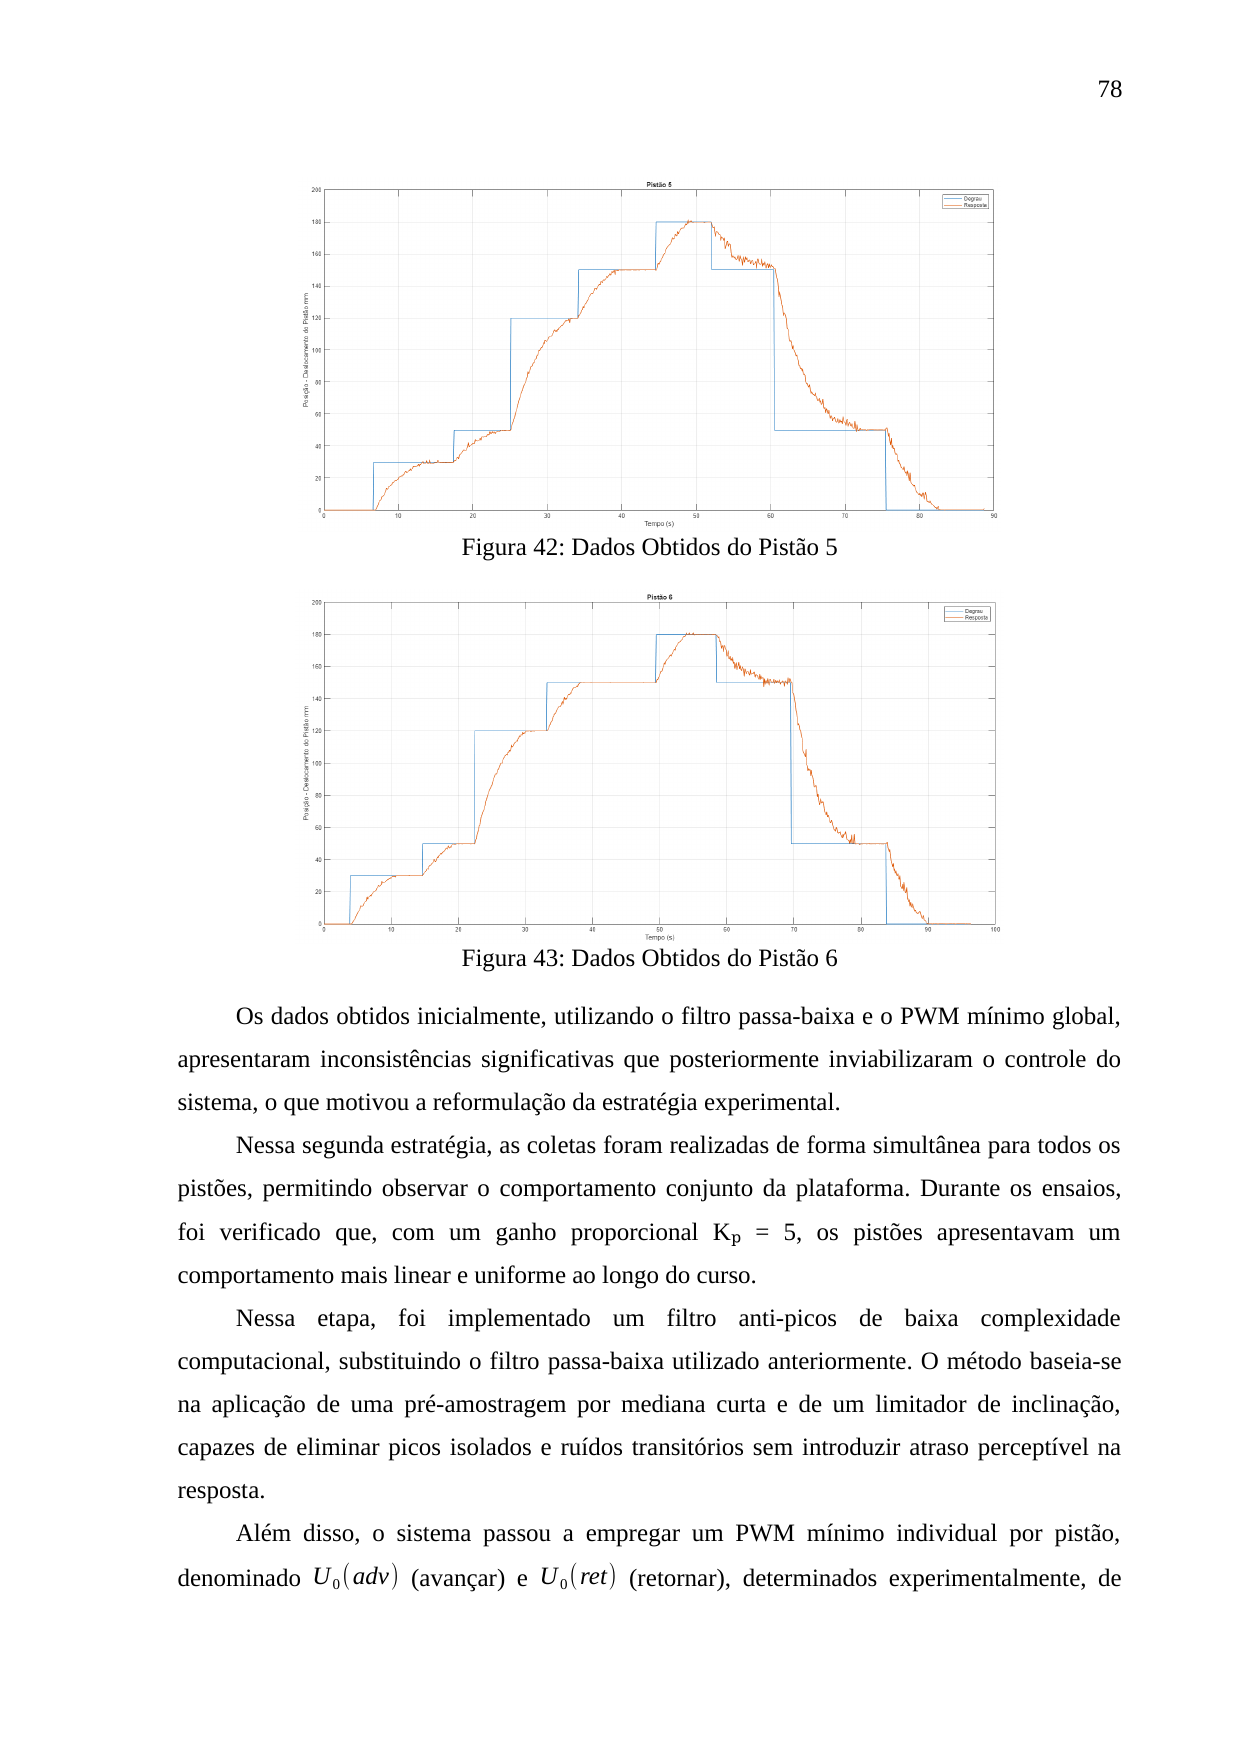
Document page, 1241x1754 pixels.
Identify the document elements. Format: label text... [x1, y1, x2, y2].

text Os dados obtidos inicialmente, utilizando o filtro passa-baixa e o PWM mínimo global, apresentaram inconsistências significativas que posteriormente inviabilizaram o controle do sistema, o que motivou a reformulação da estratégia experimental. [177, 1001, 1122, 1116]
picture [298, 177, 1002, 532]
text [177, 1518, 1122, 1593]
text Nessa etapa, foi implementado um filtro anti-picos de baixa complexidade computacional, substituindo o filtro passa-baixa utilizado anteriormente. O método baseia-se na aplicação de uma pré-amostragem por mediana curta e de um limitador de inclinação, capazes de eliminar picos isolados e ruídos transitórios sem introduzir atraso perceptível na resposta. [177, 1303, 1122, 1504]
picture [295, 589, 1004, 944]
text Nessa segunda estratégia, as coletas foram realizadas de forma simultânea para todos os pistões, permitindo observar o comportamento conjunto da plataforma. Durante os ensaios, foi verificado que, com um ganho proporcional Kₚ = 5, os pistões apresentavam um comportamento mais linear e uniforme ao longo do curso. [177, 1130, 1122, 1288]
